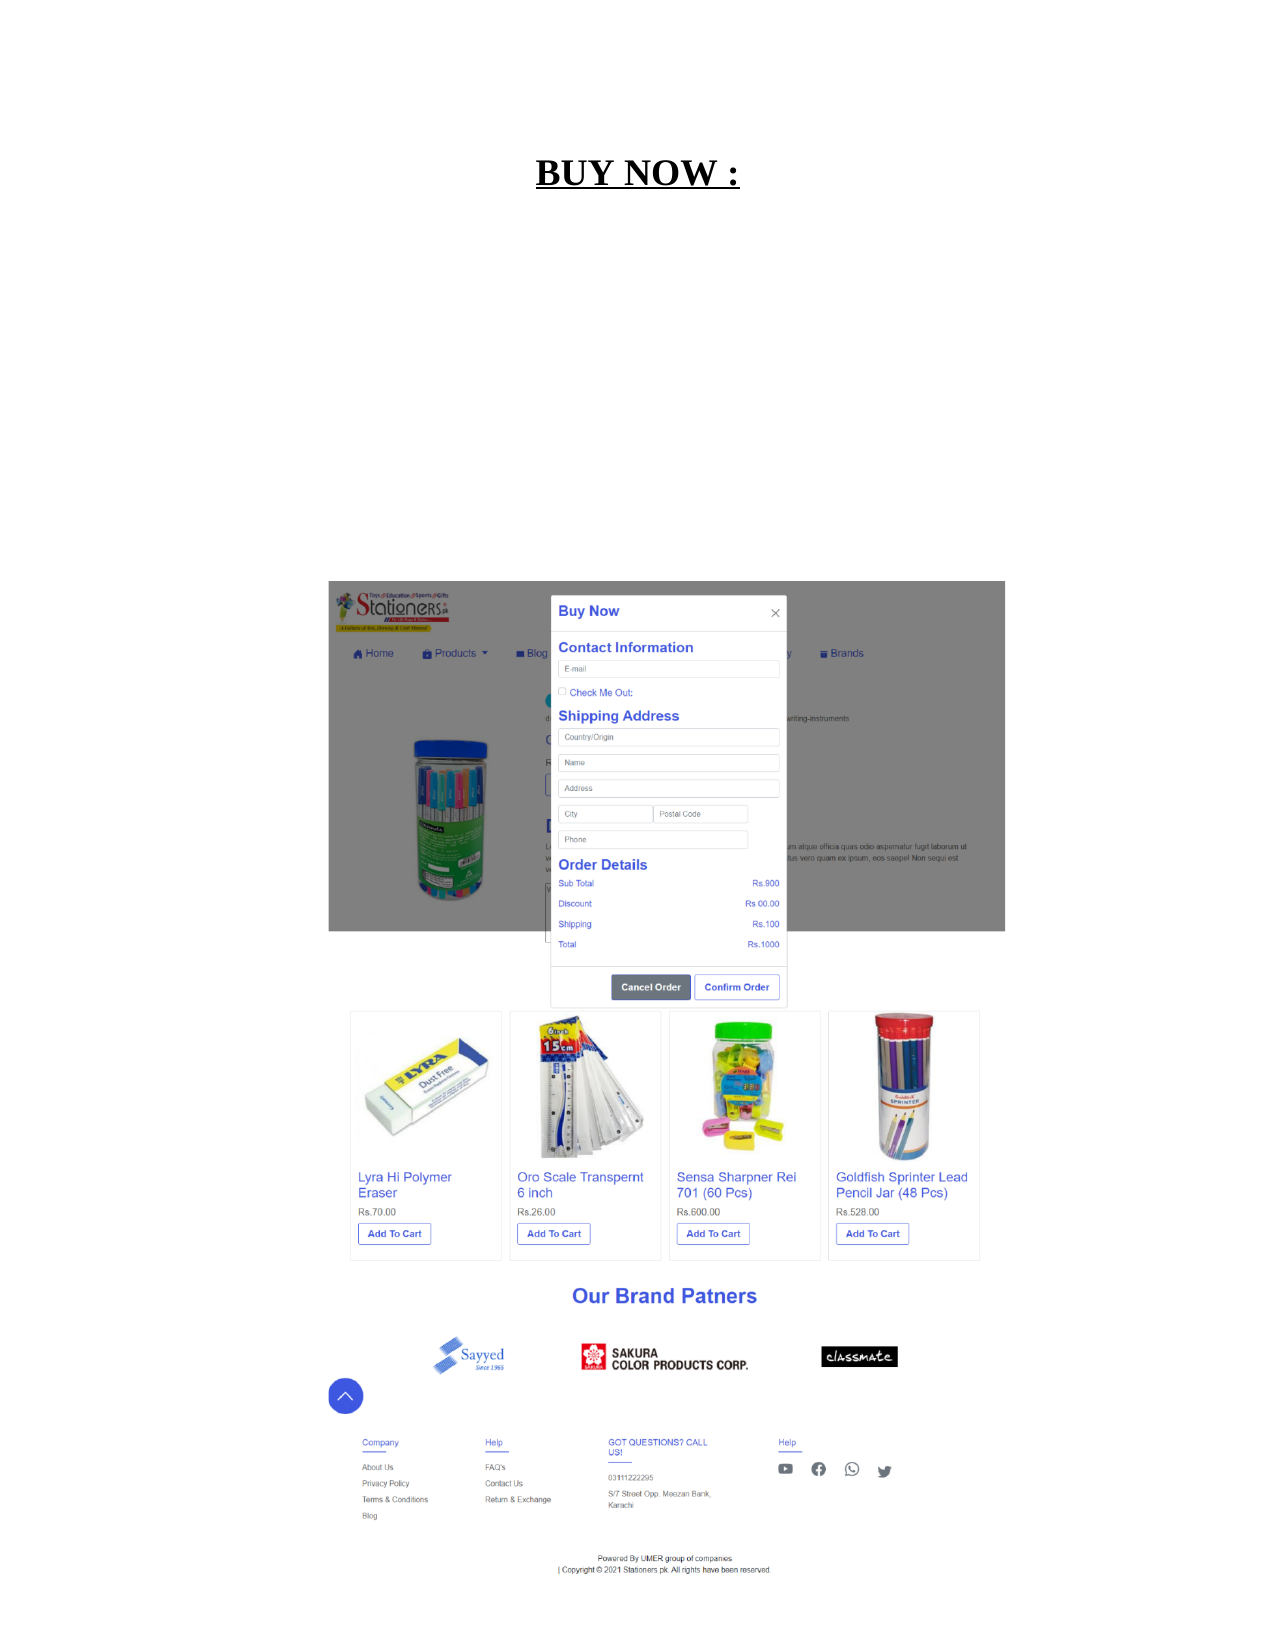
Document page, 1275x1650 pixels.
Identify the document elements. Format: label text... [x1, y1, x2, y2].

picture [327, 581, 1006, 1577]
text Buy Now : [150, 150, 1125, 193]
